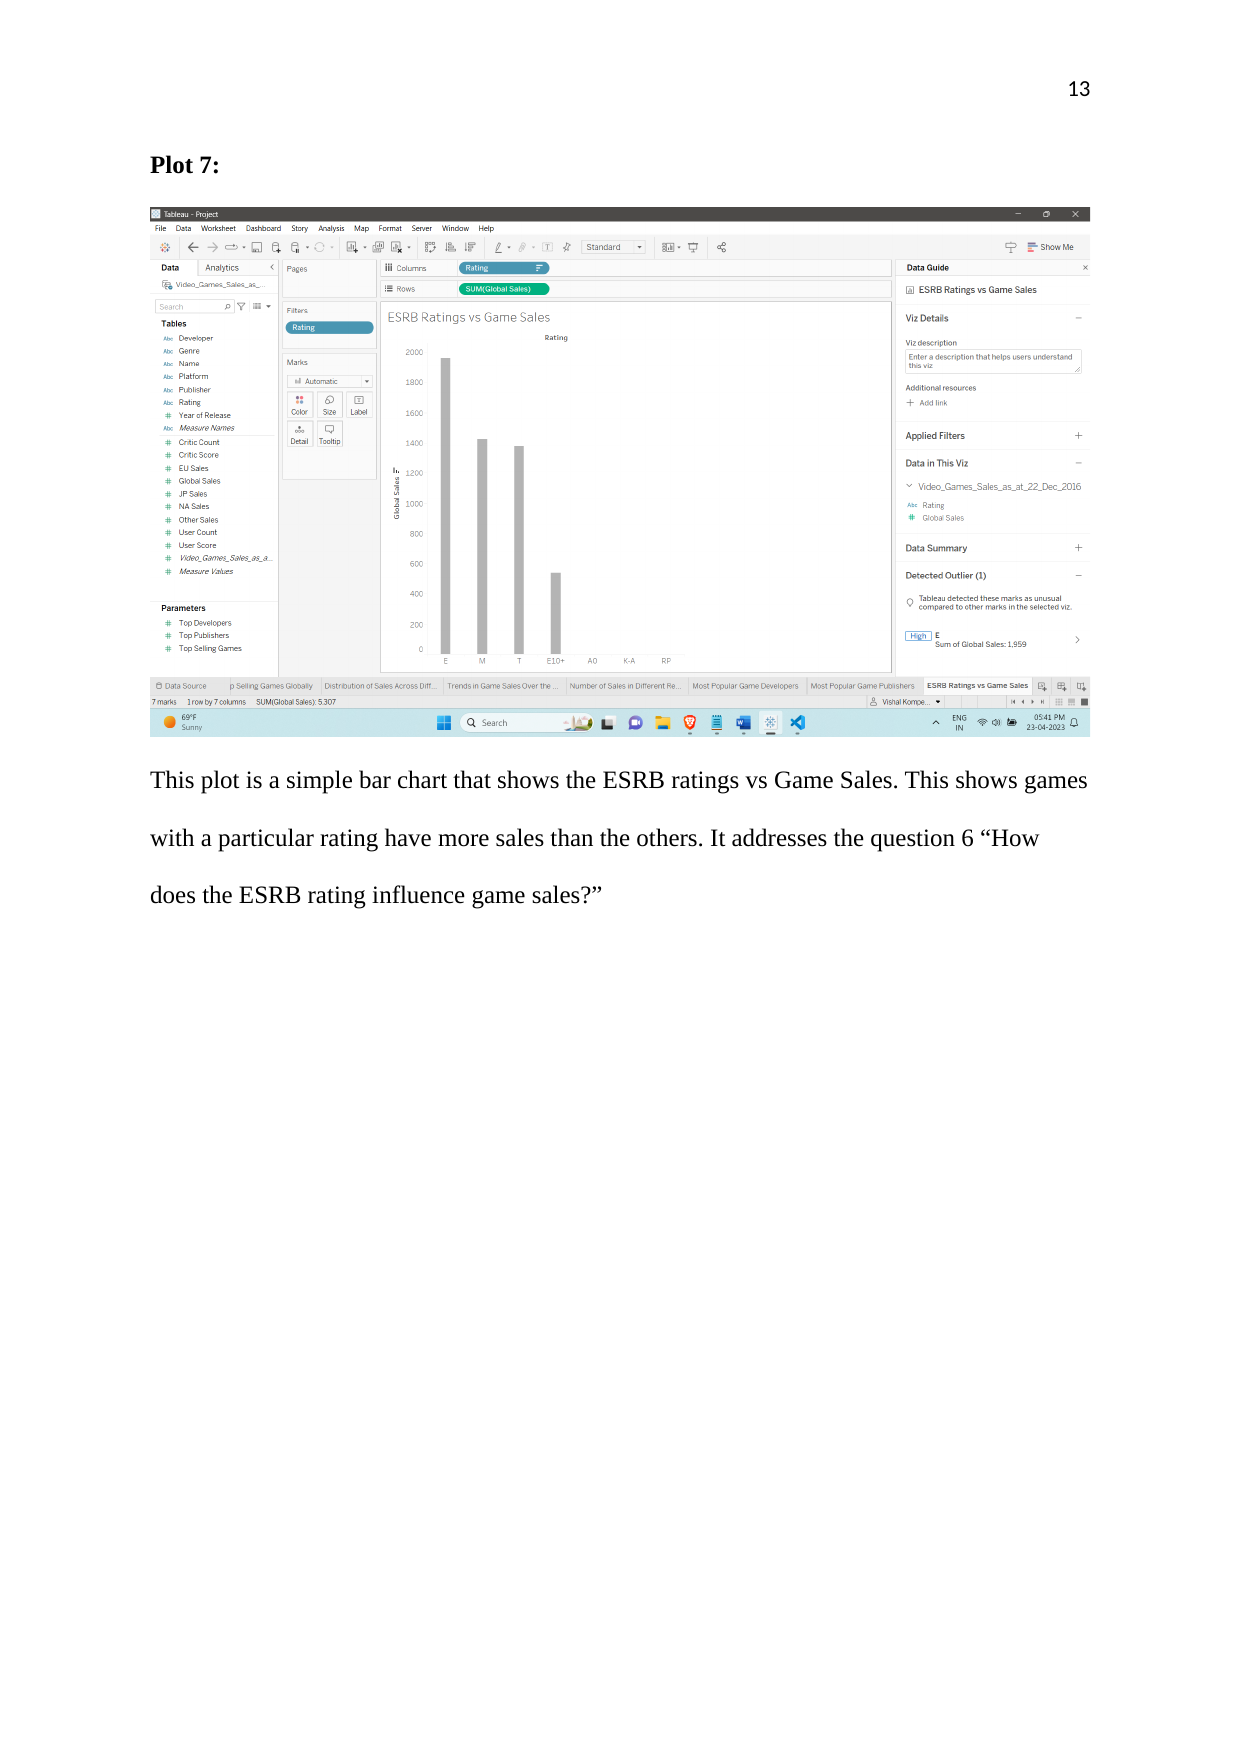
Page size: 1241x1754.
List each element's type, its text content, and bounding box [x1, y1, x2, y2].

picture [150, 207, 1091, 737]
text This plot is a simple bar chart that shows the ESRB ratings vs Game Sales. This shows games with a particular rating have more sales than the others. It addresses the question 6 “How does the ESRB rating influence game sales?” [150, 765, 1090, 909]
text Plot 7: [150, 150, 1090, 179]
